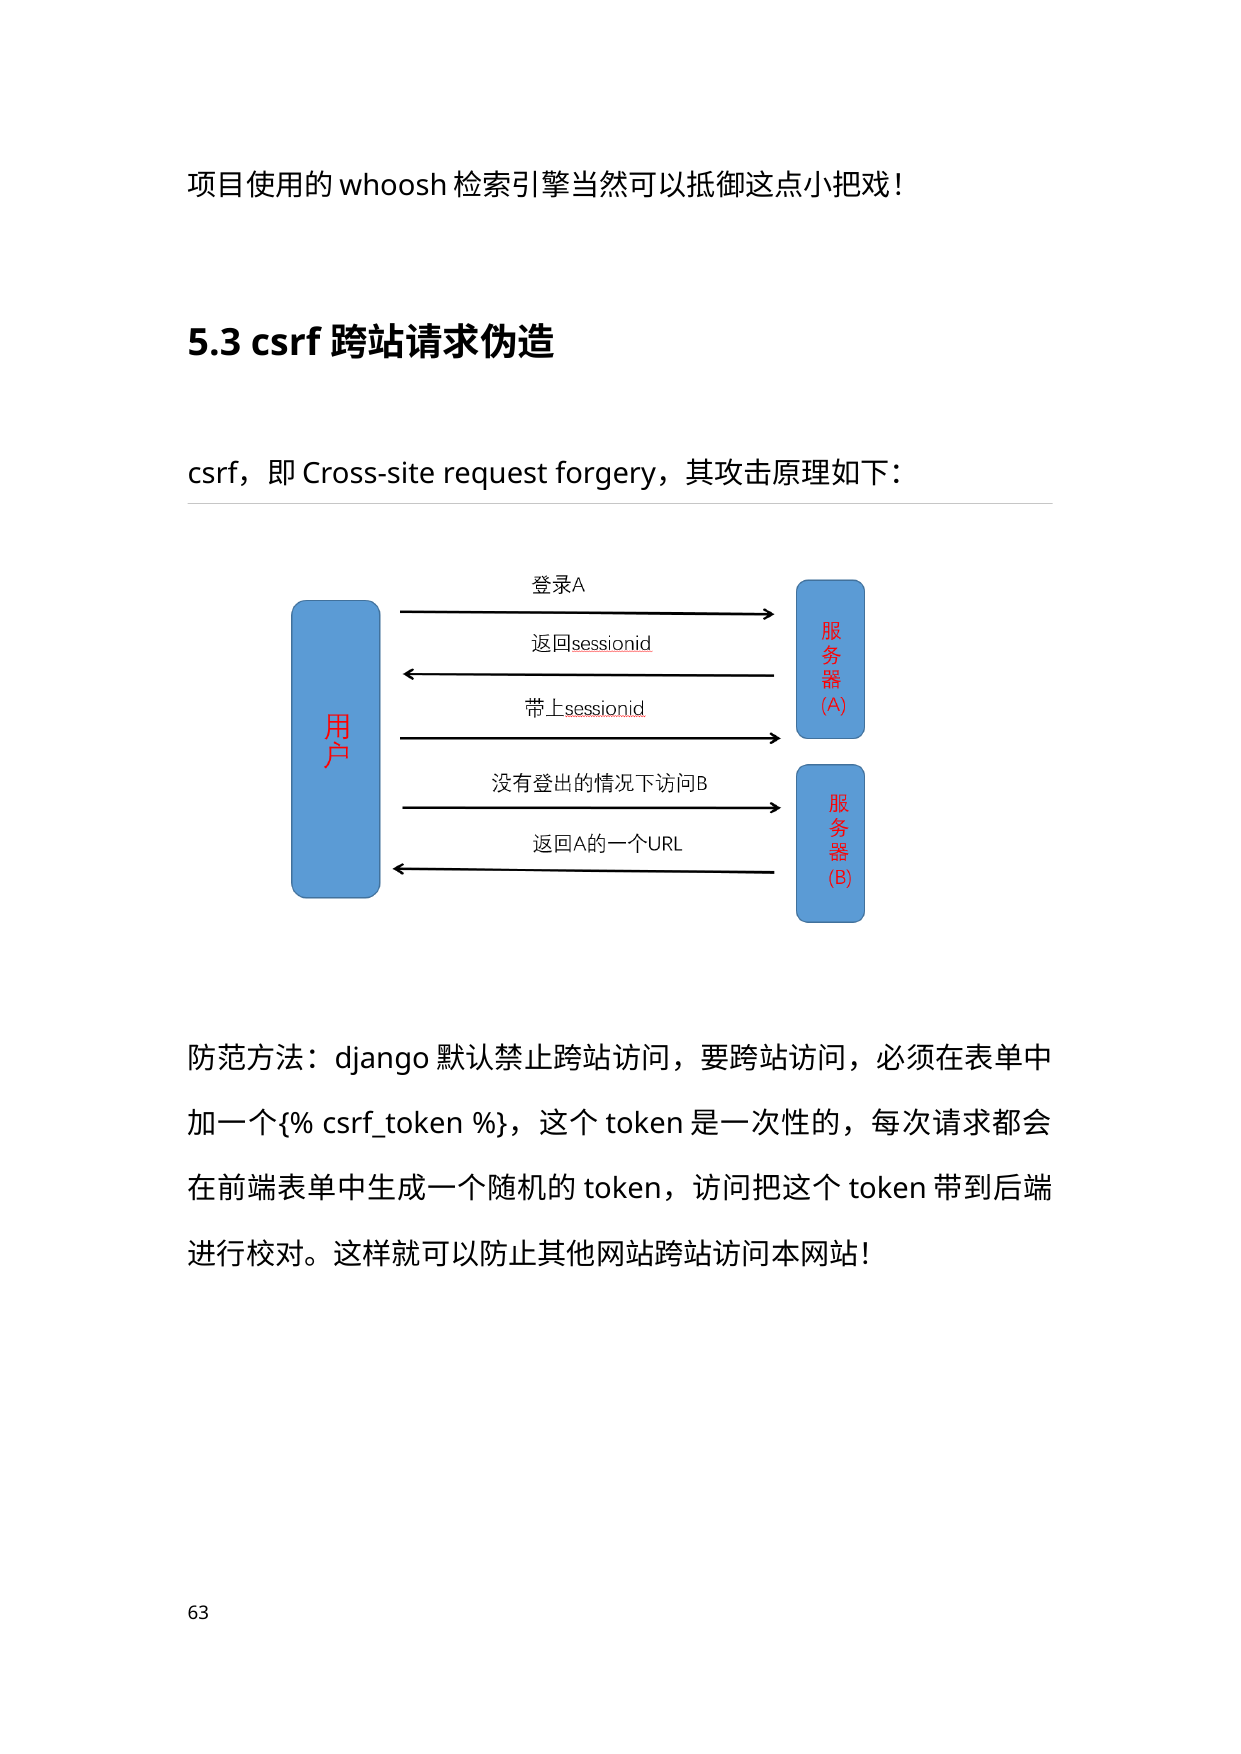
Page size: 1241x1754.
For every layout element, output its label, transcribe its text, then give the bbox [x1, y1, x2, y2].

text csrf，即Cross-site request forgery，其攻击原理如下： [187, 439, 1053, 503]
subtitle 5.3 csrf 跨站请求伪造 [187, 307, 1053, 372]
picture [187, 503, 1053, 1019]
text 防范方法：django默认禁止跨站访问，要跨站访问，必须在表单中加一个{% csrf_token %}，这个token是一次性的，每次请求都会在前端表单中生成一个随机的token，访问把这个token带到后端进行校对。这样就可以防止其他网站跨站访问本网站！ [187, 1024, 1053, 1284]
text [187, 150, 1053, 215]
